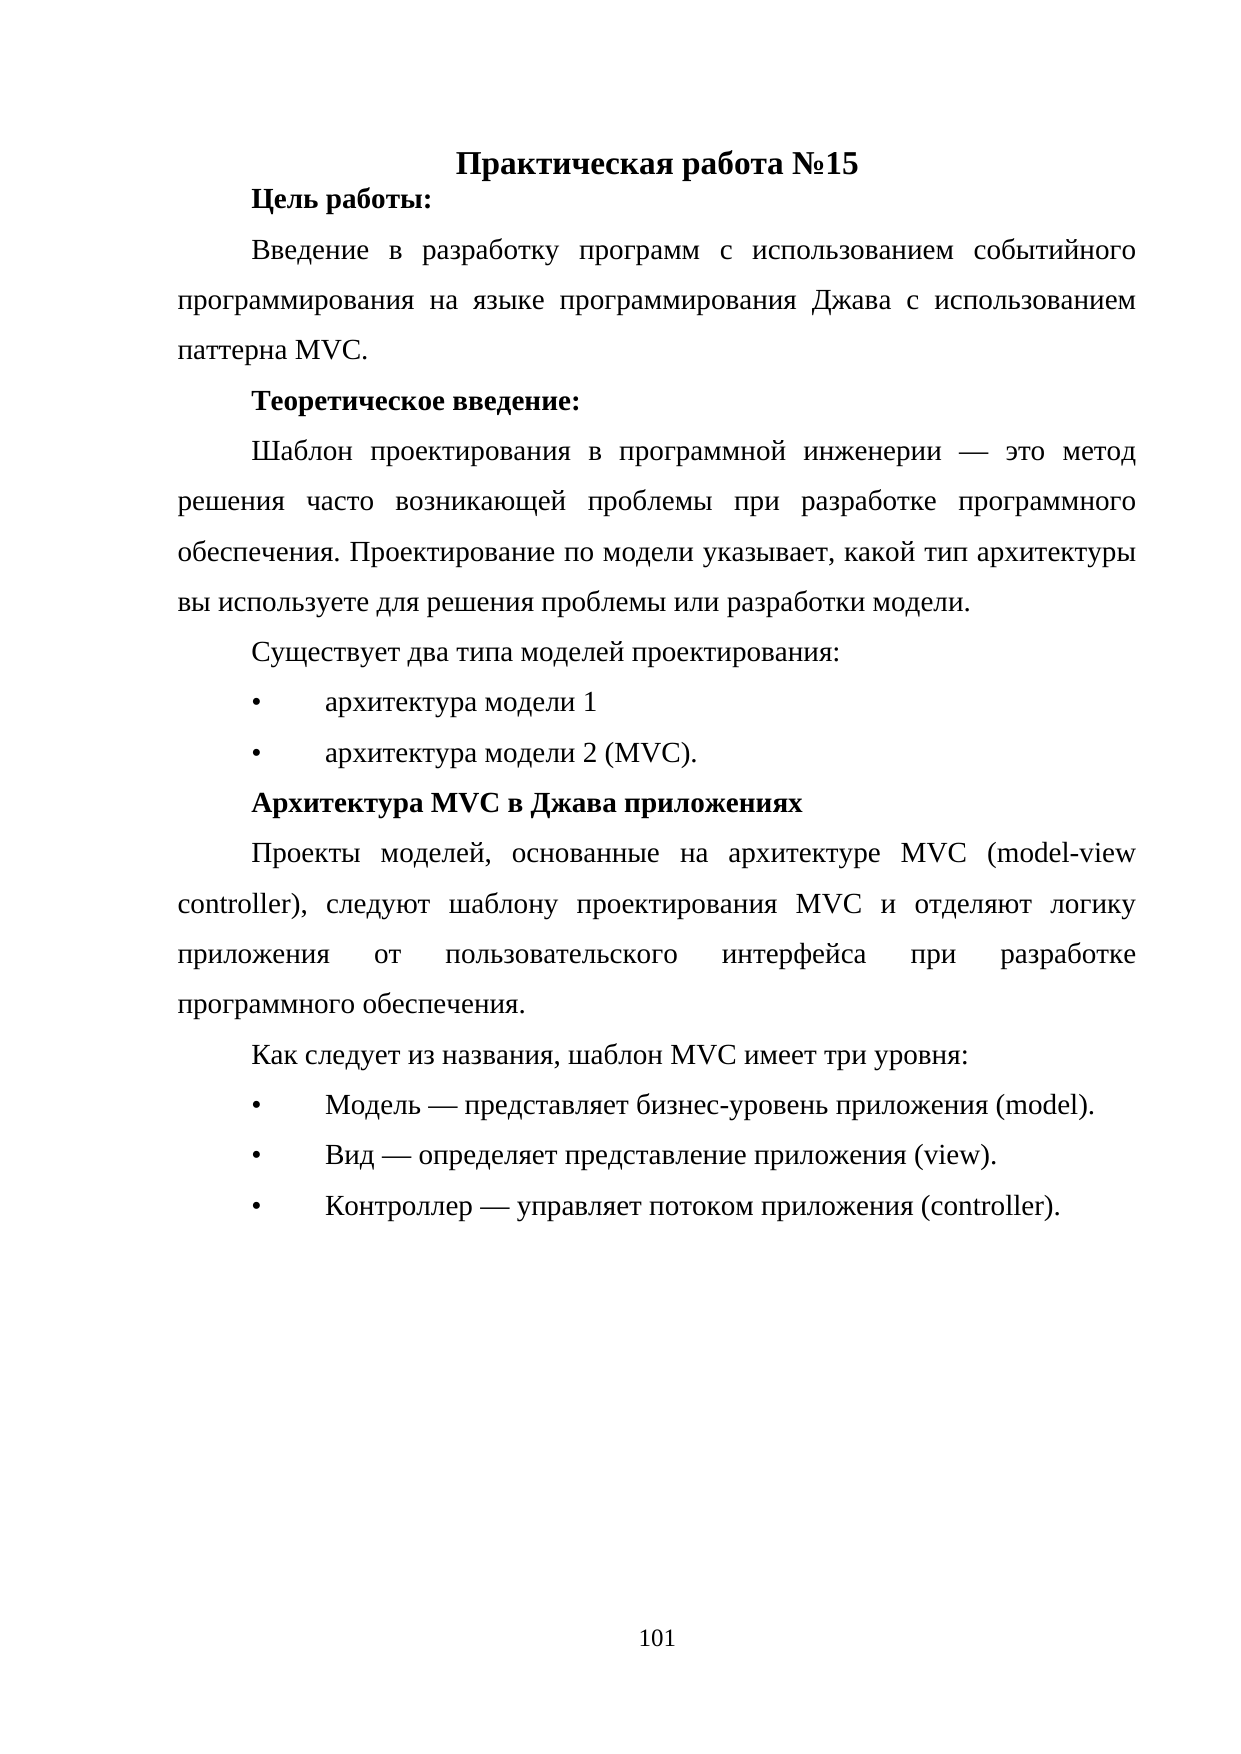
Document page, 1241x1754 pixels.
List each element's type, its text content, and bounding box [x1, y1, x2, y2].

text Существует два типа моделей проектирования: [177, 634, 1137, 668]
text Архитектура MVC в Джава приложениях [177, 785, 1137, 819]
list Модель — представляет бизнес-уровень приложения (model). [177, 1087, 1137, 1121]
text Теоретическое введение: [177, 383, 1137, 416]
text Шаблон проектирования в программной инженерии — это метод решения часто возникающей проблемы при разработке программного обеспечения. Проектирование по модели указывает, какой тип архитектуры вы используете для решения проблемы или разработки модели. [177, 433, 1137, 617]
text Проекты моделей, основанные на архитектуре MVC (model-view controller), следуют шаблону проектирования MVC и отделяют логику приложения от пользовательского интерфейса при разработке программного обеспечения. [177, 836, 1137, 1020]
list Контроллер — управляет потоком приложения (controller). [177, 1188, 1137, 1221]
list архитектура модели 2 (MVC). [177, 735, 1137, 768]
list архитектура модели 1 [177, 684, 1137, 718]
list Вид — определяет представление приложения (view). [177, 1137, 1137, 1171]
text Введение в разработку программ с использованием событийного программирования на языке программирования Джава с использованием паттерна MVC. [177, 232, 1137, 366]
text Цель работы: [177, 181, 1137, 215]
subtitle Практическая работа №15 [177, 143, 1137, 181]
text Как следует из названия, шаблон MVC имеет три уровня: [177, 1037, 1137, 1070]
